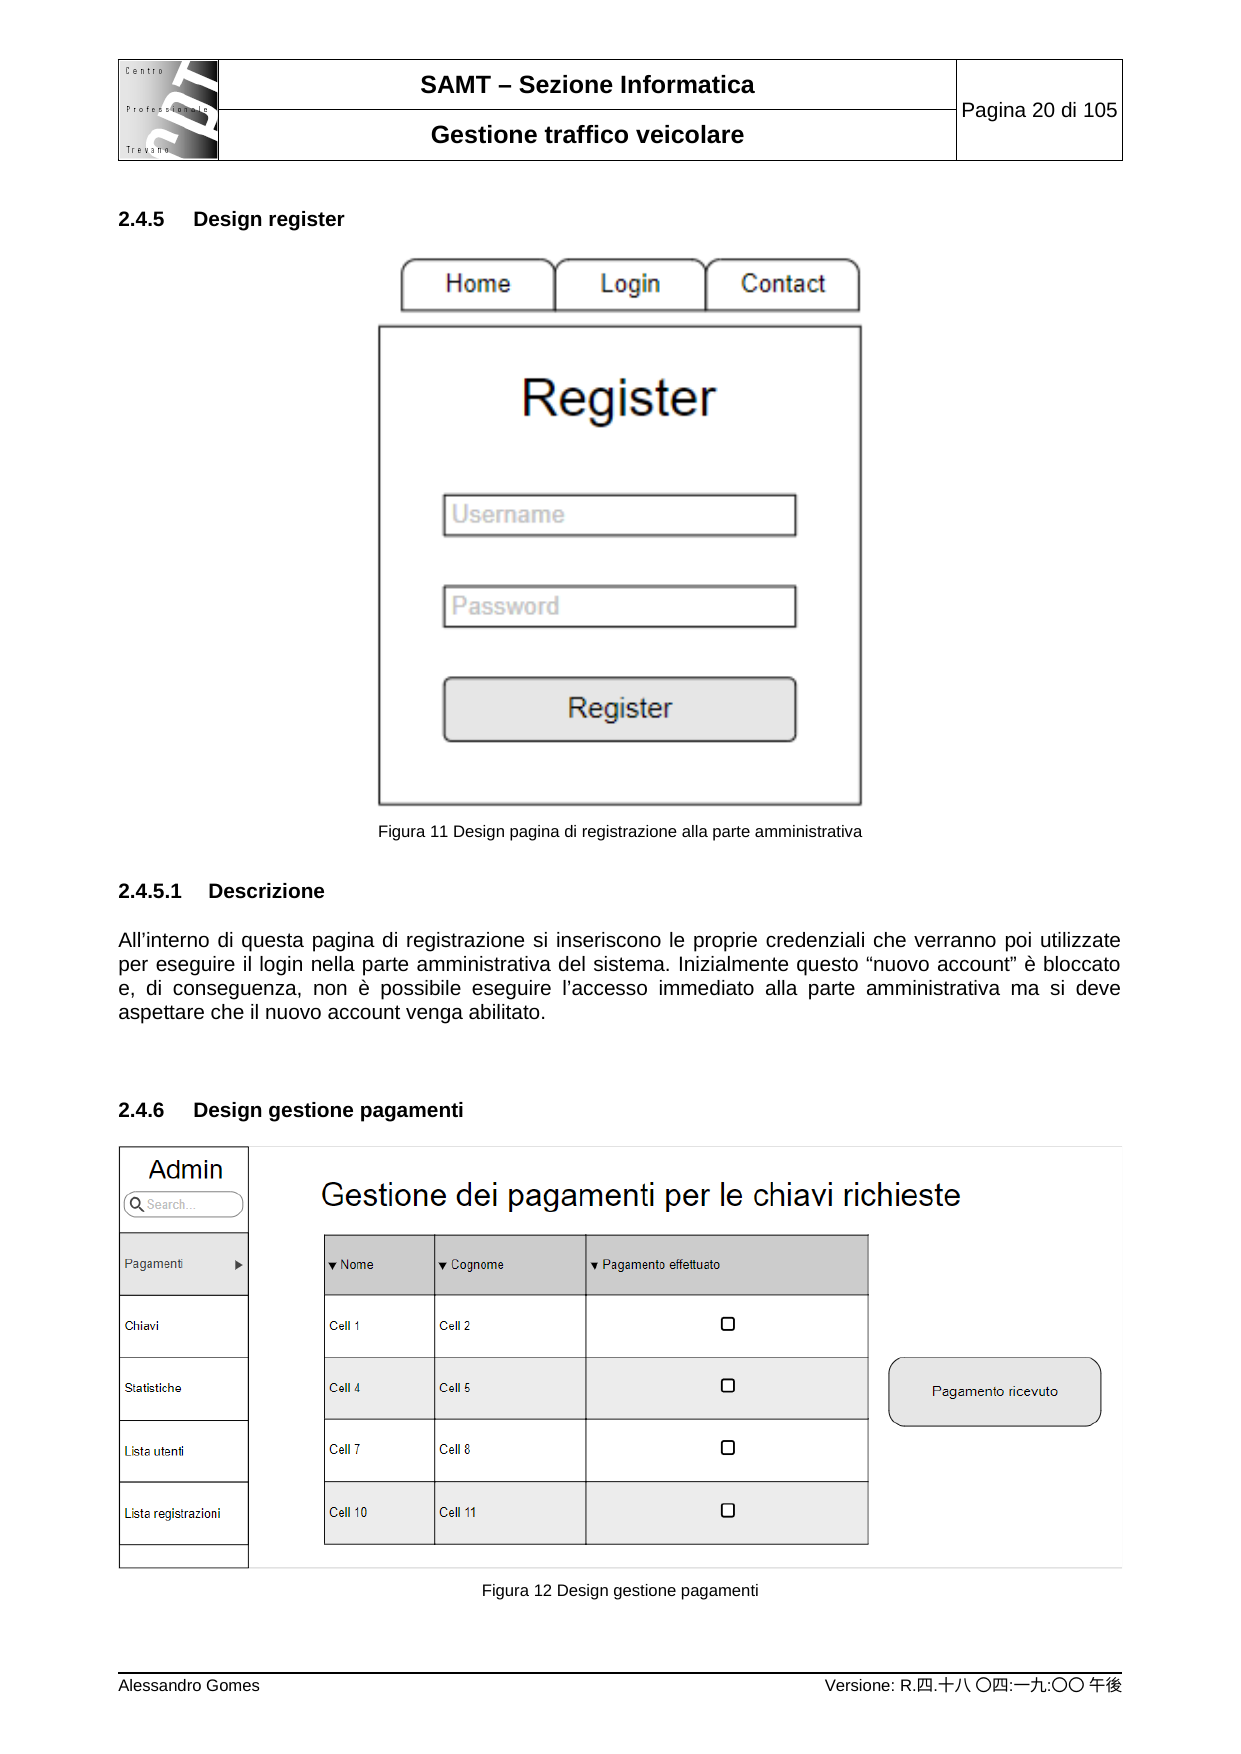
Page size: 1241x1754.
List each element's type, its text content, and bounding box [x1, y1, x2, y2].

text Figura 12 Design gestione pagamenti [118, 1581, 1122, 1600]
picture [375, 255, 866, 810]
picture [118, 1146, 1123, 1569]
subtitle Design gestione pagamenti [118, 1097, 1122, 1121]
subtitle Descrizione [118, 879, 1122, 903]
picture [118, 60, 218, 159]
subtitle Design register [118, 207, 1122, 231]
text All’interno di questa pagina di registrazione si inseriscono le proprie credenziali che verranno poi utilizzate per eseguire il login nella parte amministrativa del sistema. Inizialmente questo “nuovo account” è bloccato e, di conseguenza, non è possibile eseguire l’accesso immediato alla parte amministrativa ma si deve aspettare che il nuovo account venga abilitato. [118, 928, 1122, 1023]
text Figura 11 Design pagina di registrazione alla parte amministrativa [118, 822, 1122, 841]
